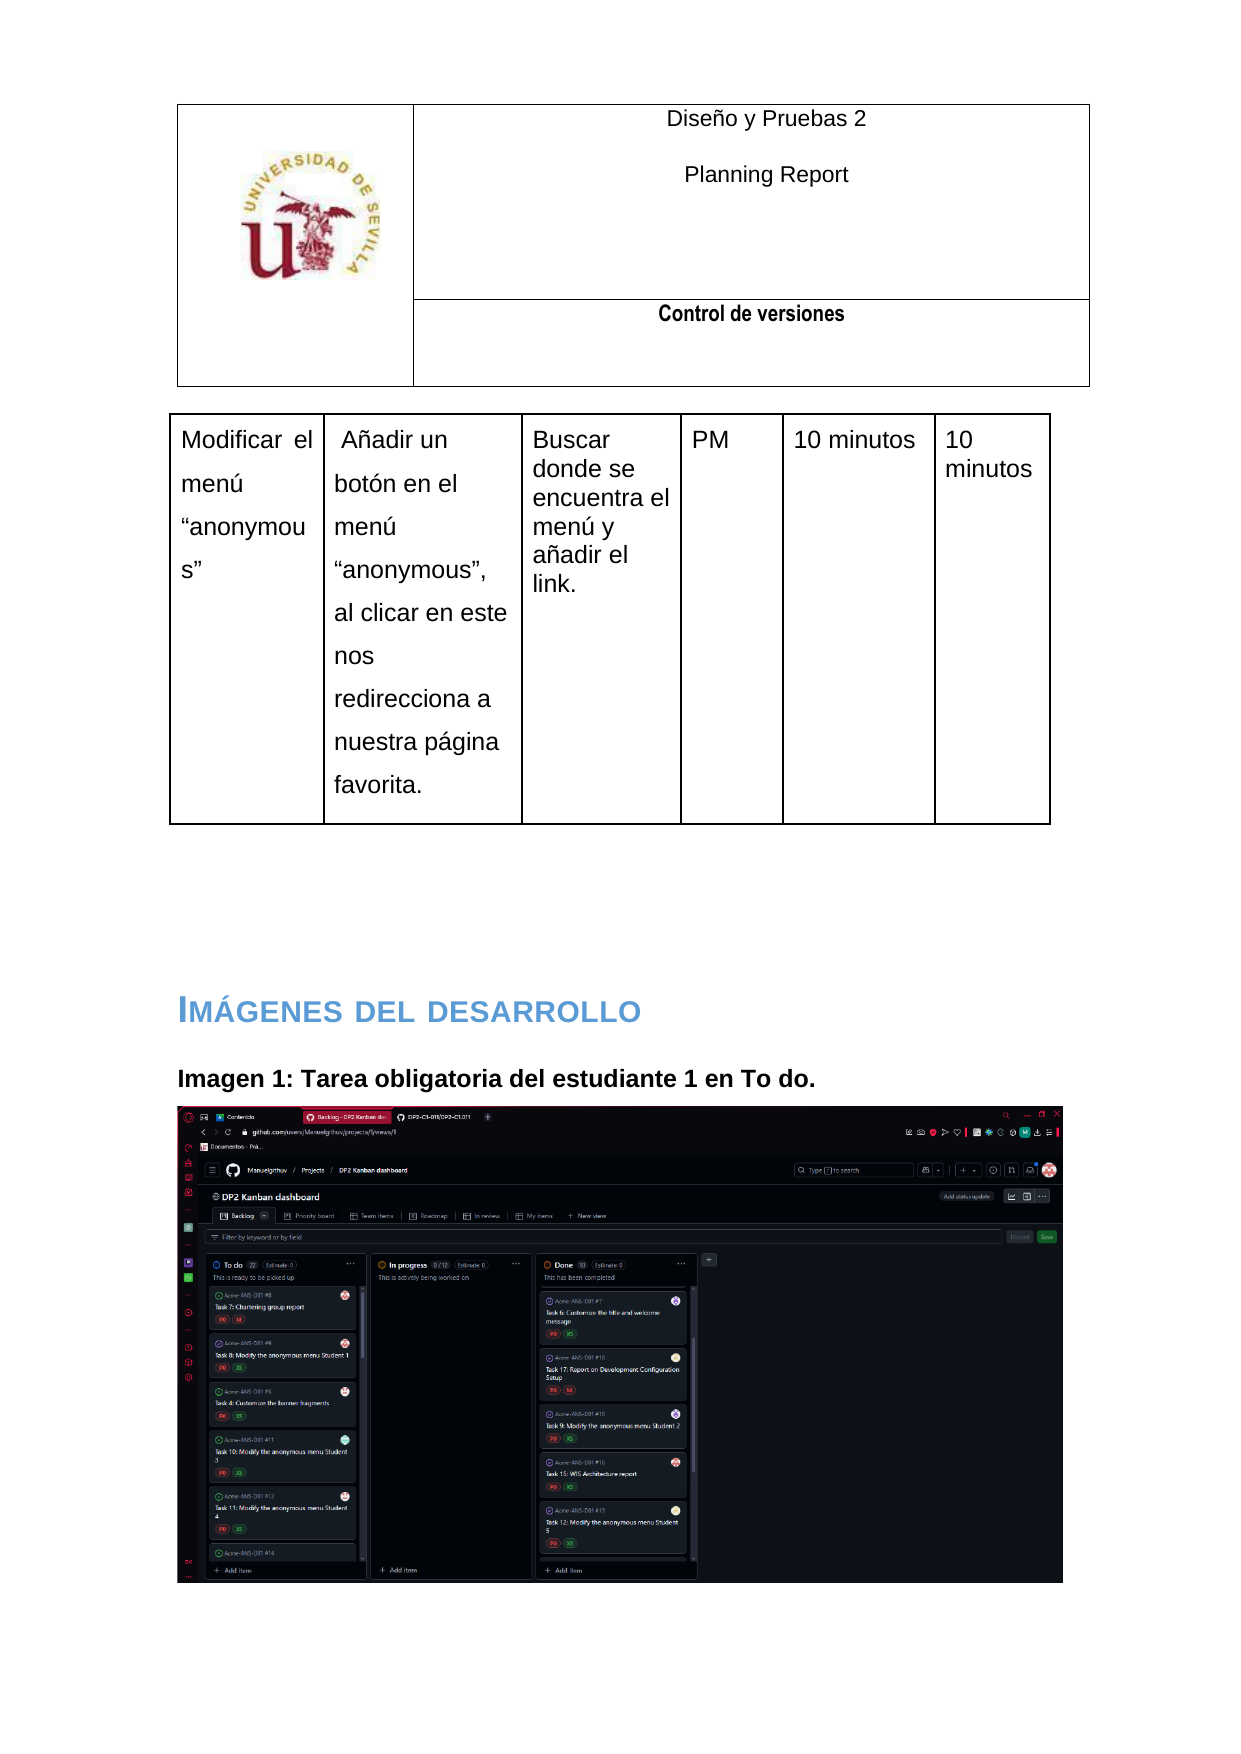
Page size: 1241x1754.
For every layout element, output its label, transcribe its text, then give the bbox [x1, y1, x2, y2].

picture [240, 151, 381, 280]
picture [177, 1106, 1063, 1583]
text Imagen 1: Tarea obligatoria del estudiante 1 en To do. [177, 1064, 1063, 1106]
table_cell 10 minutos [784, 415, 934, 823]
table_cell Buscar donde se encuentra el menú y añadir el link. [523, 415, 680, 823]
table_cell Añadir un botón en el menú “anonymous”, al clicar en este nos redirecciona a nuestra página favorita. [325, 415, 521, 823]
subtitle Imágenes del desarrollo [177, 987, 1063, 1030]
table_cell PM [682, 415, 782, 823]
table_cell 10 minutos [936, 415, 1049, 823]
table_cell Modificar el menú “anonymous” [171, 415, 323, 823]
